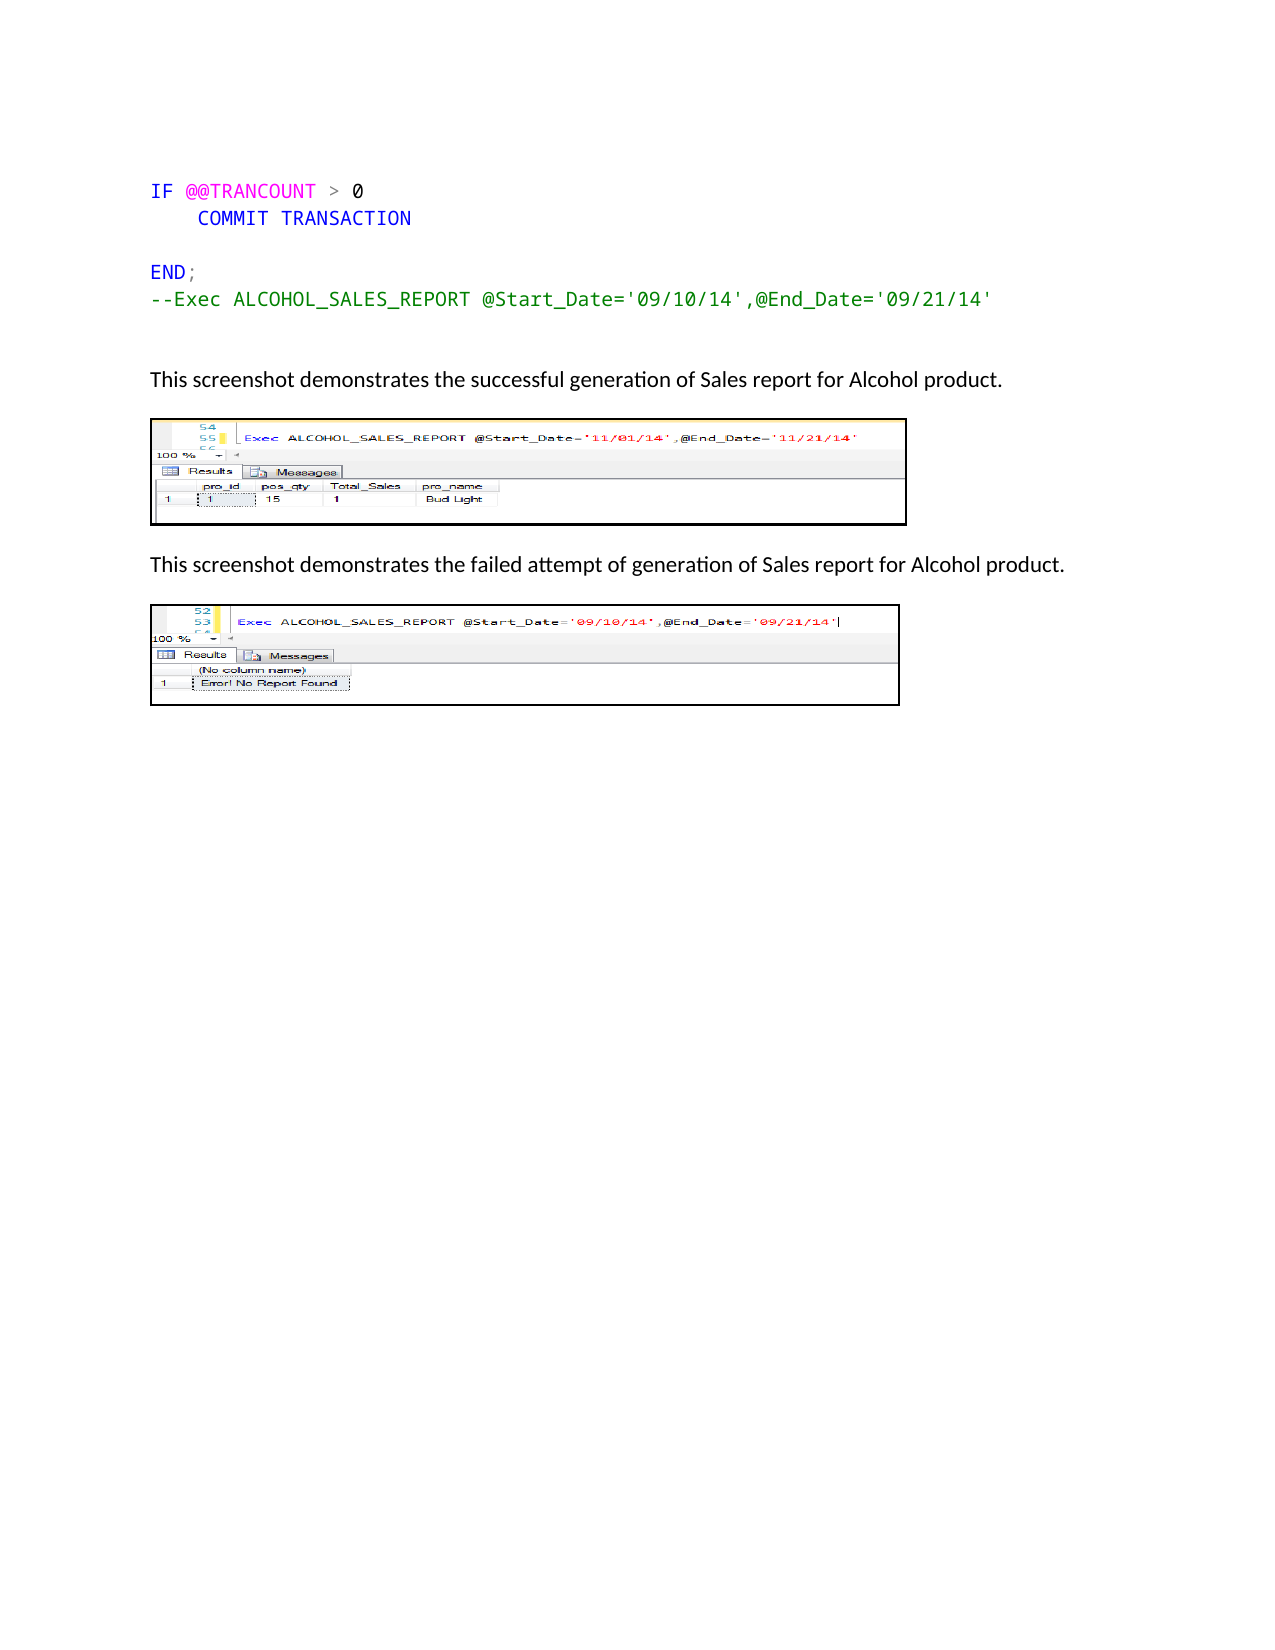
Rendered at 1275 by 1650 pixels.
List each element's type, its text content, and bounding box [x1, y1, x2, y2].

text This screenshot demonstrates the failed attempt of generation of Sales report for Alcohol product. [150, 551, 1125, 578]
text END; [150, 258, 1125, 285]
picture [152, 606, 898, 704]
picture [152, 420, 905, 523]
text --Exec ALCOHOL_SALES_REPORT @Start_Date='09/10/14',@End_Date='09/21/14' [150, 285, 1125, 312]
text This screenshot demonstrates the successful generation of Sales report for Alcohol product. [150, 365, 1125, 393]
text IF @@TRANCOUNT > 0 [150, 177, 1125, 204]
text COMMIT TRANSACTION [150, 204, 1125, 231]
